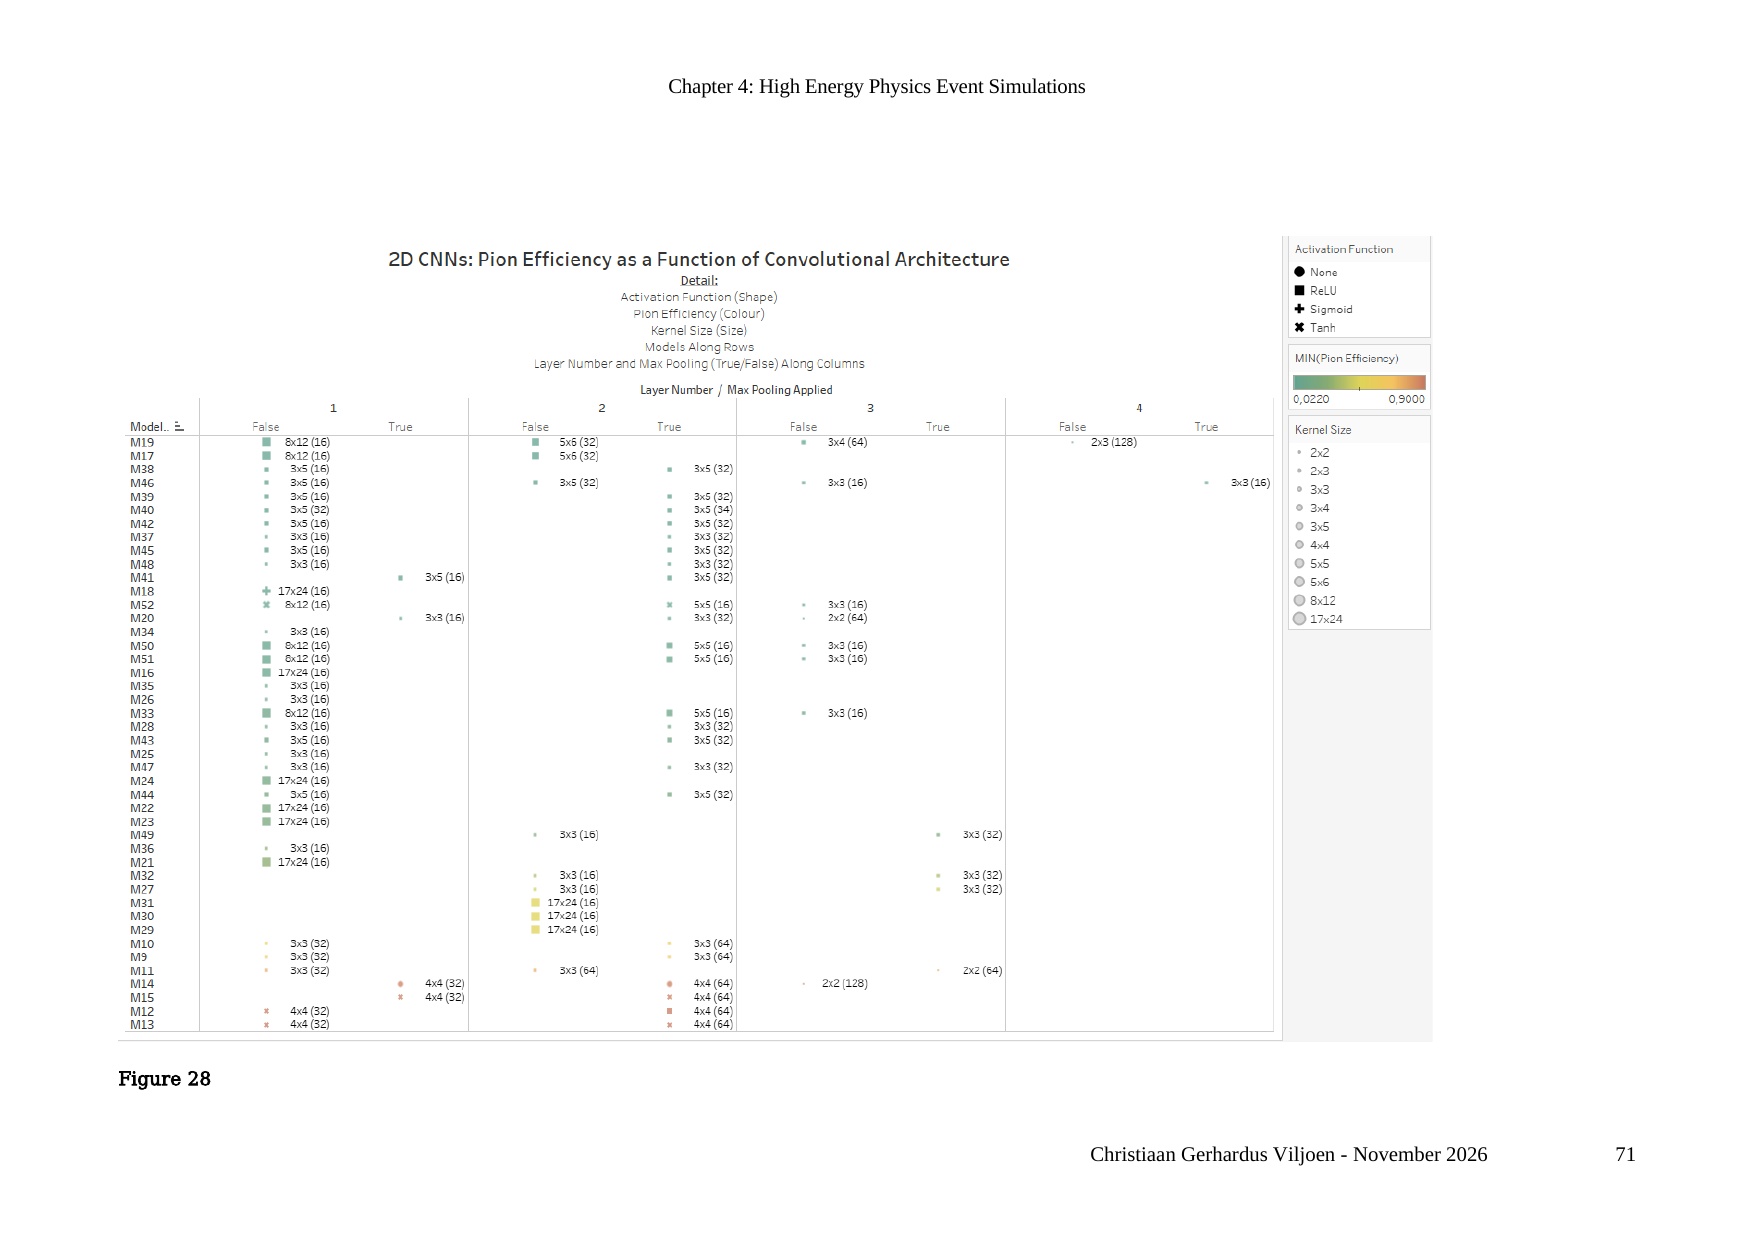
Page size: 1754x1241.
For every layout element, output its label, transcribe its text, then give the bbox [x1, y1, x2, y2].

picture [118, 236, 1433, 1042]
